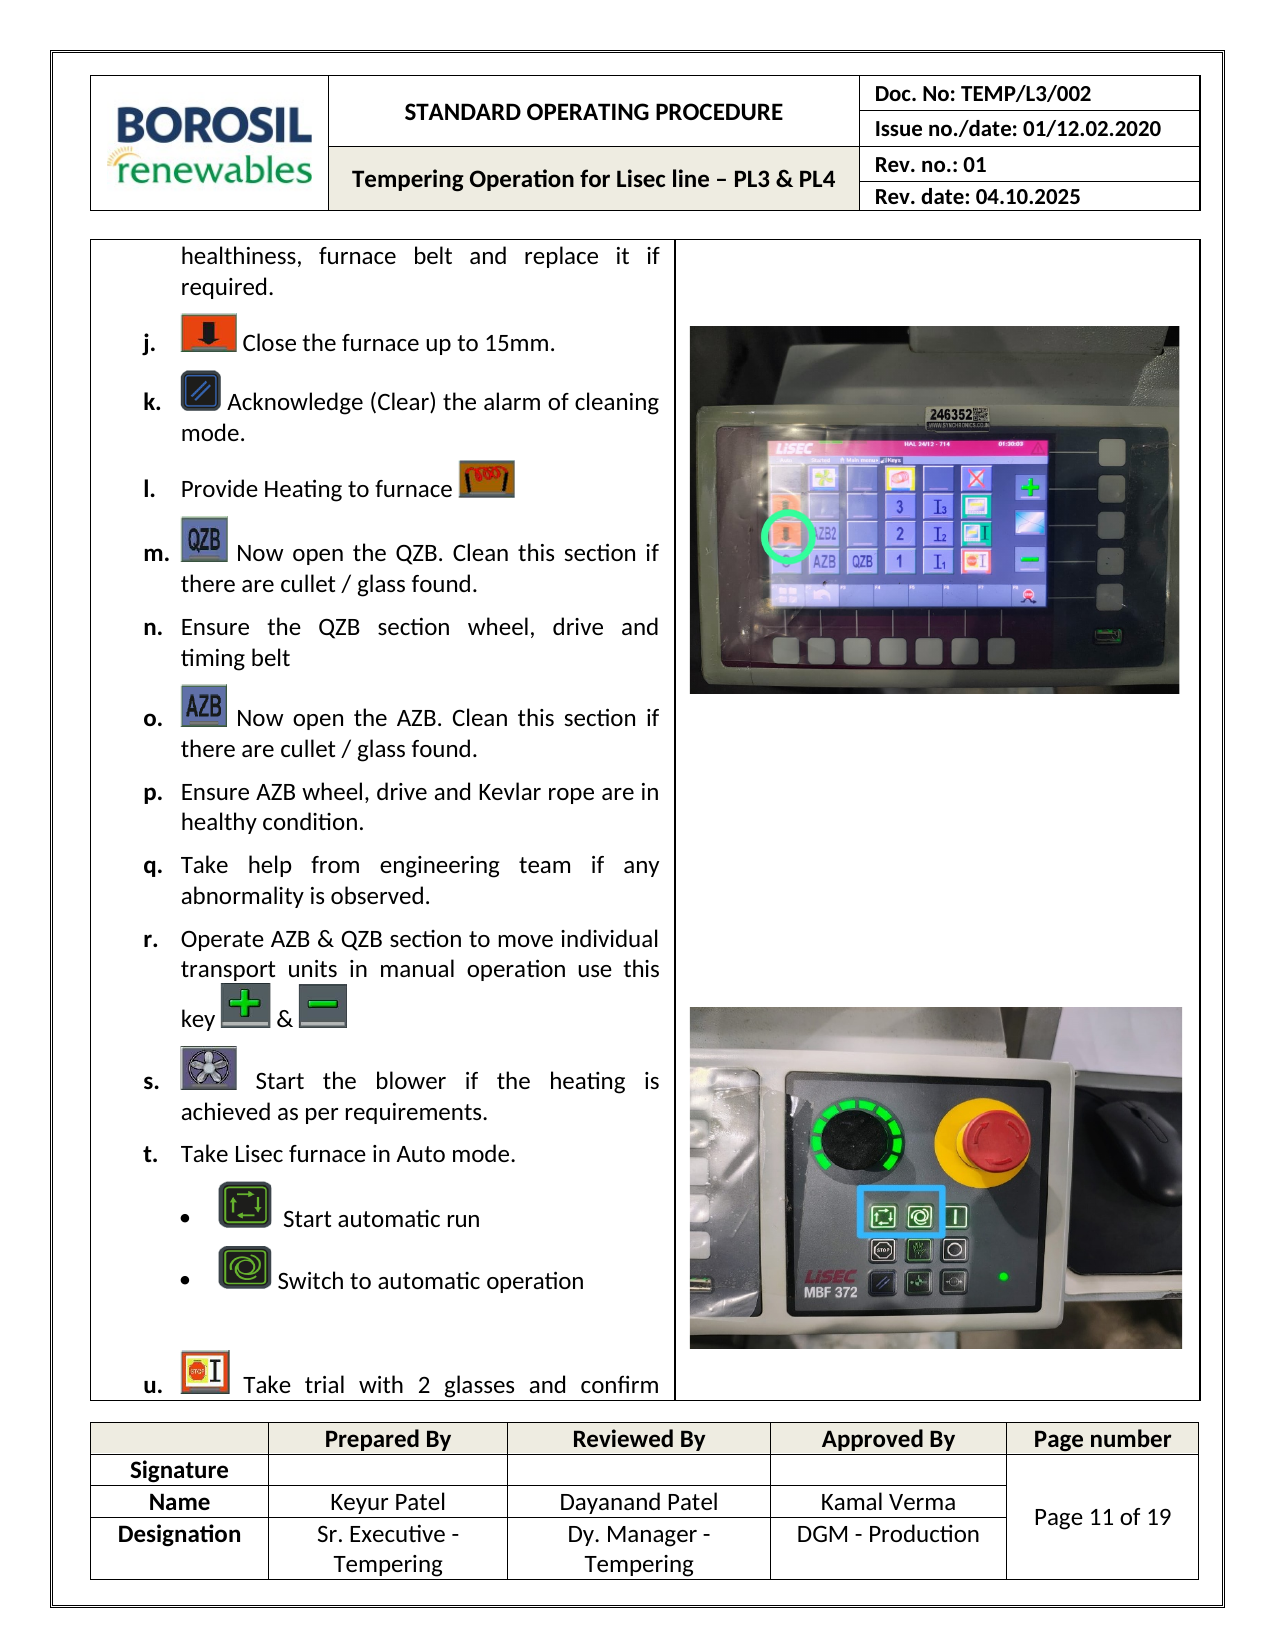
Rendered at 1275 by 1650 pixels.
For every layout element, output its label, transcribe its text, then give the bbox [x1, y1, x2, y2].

picture [180, 516, 228, 562]
picture [180, 1046, 237, 1090]
picture [298, 984, 347, 1028]
picture [689, 1007, 1183, 1349]
picture [458, 460, 515, 498]
table_cell [676, 240, 1199, 1400]
picture [689, 326, 1180, 694]
picture [220, 983, 271, 1028]
picture [180, 370, 221, 411]
picture [180, 1350, 230, 1394]
picture [218, 1246, 272, 1289]
picture [180, 684, 227, 727]
picture [180, 313, 237, 352]
picture [107, 92, 312, 194]
picture [218, 1181, 272, 1228]
